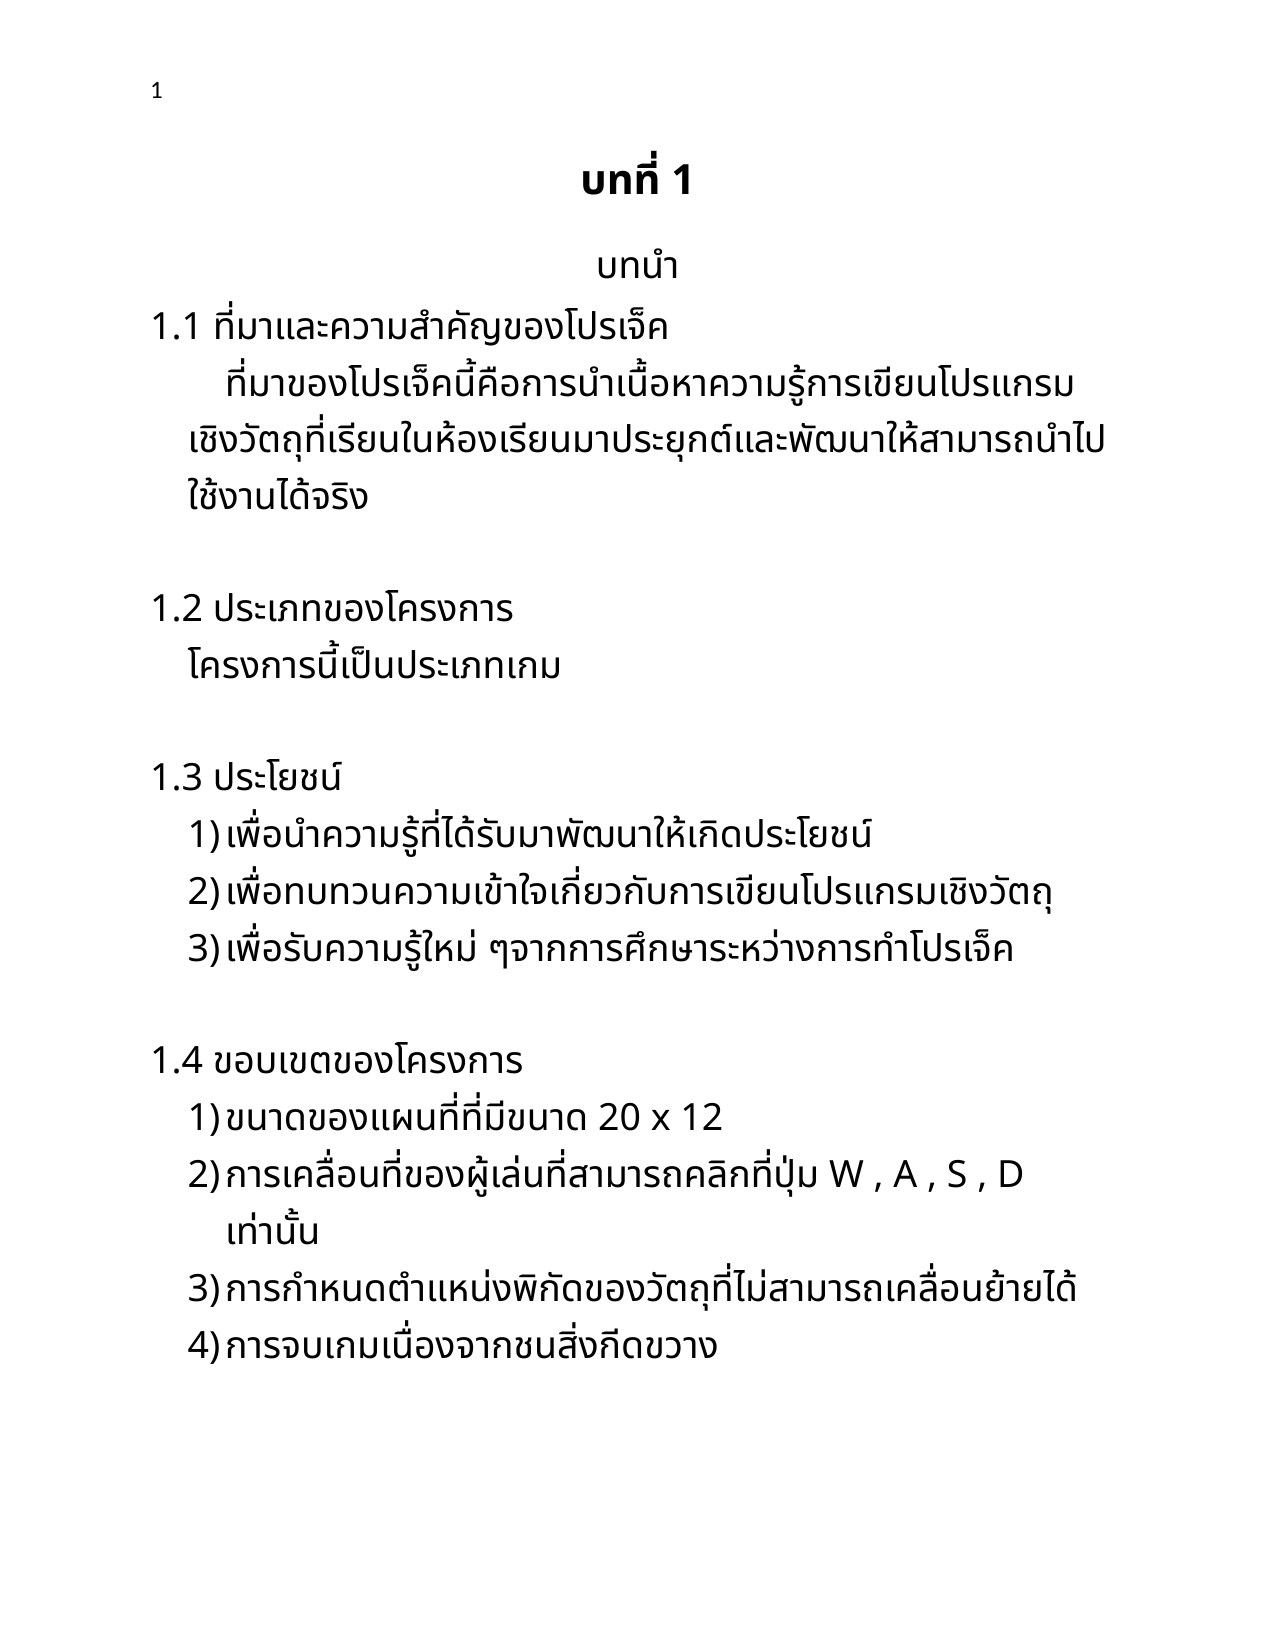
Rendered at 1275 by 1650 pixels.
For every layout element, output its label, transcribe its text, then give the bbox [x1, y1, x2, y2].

subtitle 1.1 ที่มาและความสำคัญของโปรเจ็ค [150, 299, 1125, 356]
subtitle 1.2 ประเภทของโครงการ [150, 581, 1125, 638]
subtitle 1.4 ขอบเขตของโครงการ [150, 1033, 1125, 1090]
subtitle บทนำ [150, 238, 1125, 295]
list การกำหนดตำแหน่งพิกัดของวัตถุที่ไม่สามารถเคลื่อนย้ายได้ [187, 1261, 1125, 1318]
subtitle 1.3 ประโยชน์ [150, 750, 1125, 807]
list การเคลื่อนที่ของผู้เล่นที่สามารถคลิกที่ปุ่ม W , A , S , D เท่านั้น [187, 1147, 1125, 1261]
list เพื่อทบทวนความเข้าใจเกี่ยวกับการเขียนโปรแกรมเชิงวัตถุ [187, 864, 1125, 921]
list การจบเกมเนื่องจากชนสิ่งกีดขวาง [187, 1318, 1125, 1375]
list เพื่อนำความรู้ที่ได้รับมาพัฒนาให้เกิดประโยชน์ [187, 807, 1125, 864]
list ขนาดของแผนที่ที่มีขนาด 20 x 12 [187, 1090, 1125, 1147]
text บทที่ 1 [150, 150, 1125, 213]
text โครงการนี้เป็นประเภทเกม [187, 638, 1125, 695]
text ที่มาของโปรเจ็คนี้คือการนำเนื้อหาความรู้การเขียนโปรแกรมเชิงวัตถุที่เรียนในห้องเรียนมาประยุกต์และพัฒนาให้สามารถนำไปใช้งานได้จริง [187, 356, 1125, 526]
list เพื่อรับความรู้ใหม่ ๆจากการศึกษาระหว่างการทำโปรเจ็ค [187, 921, 1125, 978]
